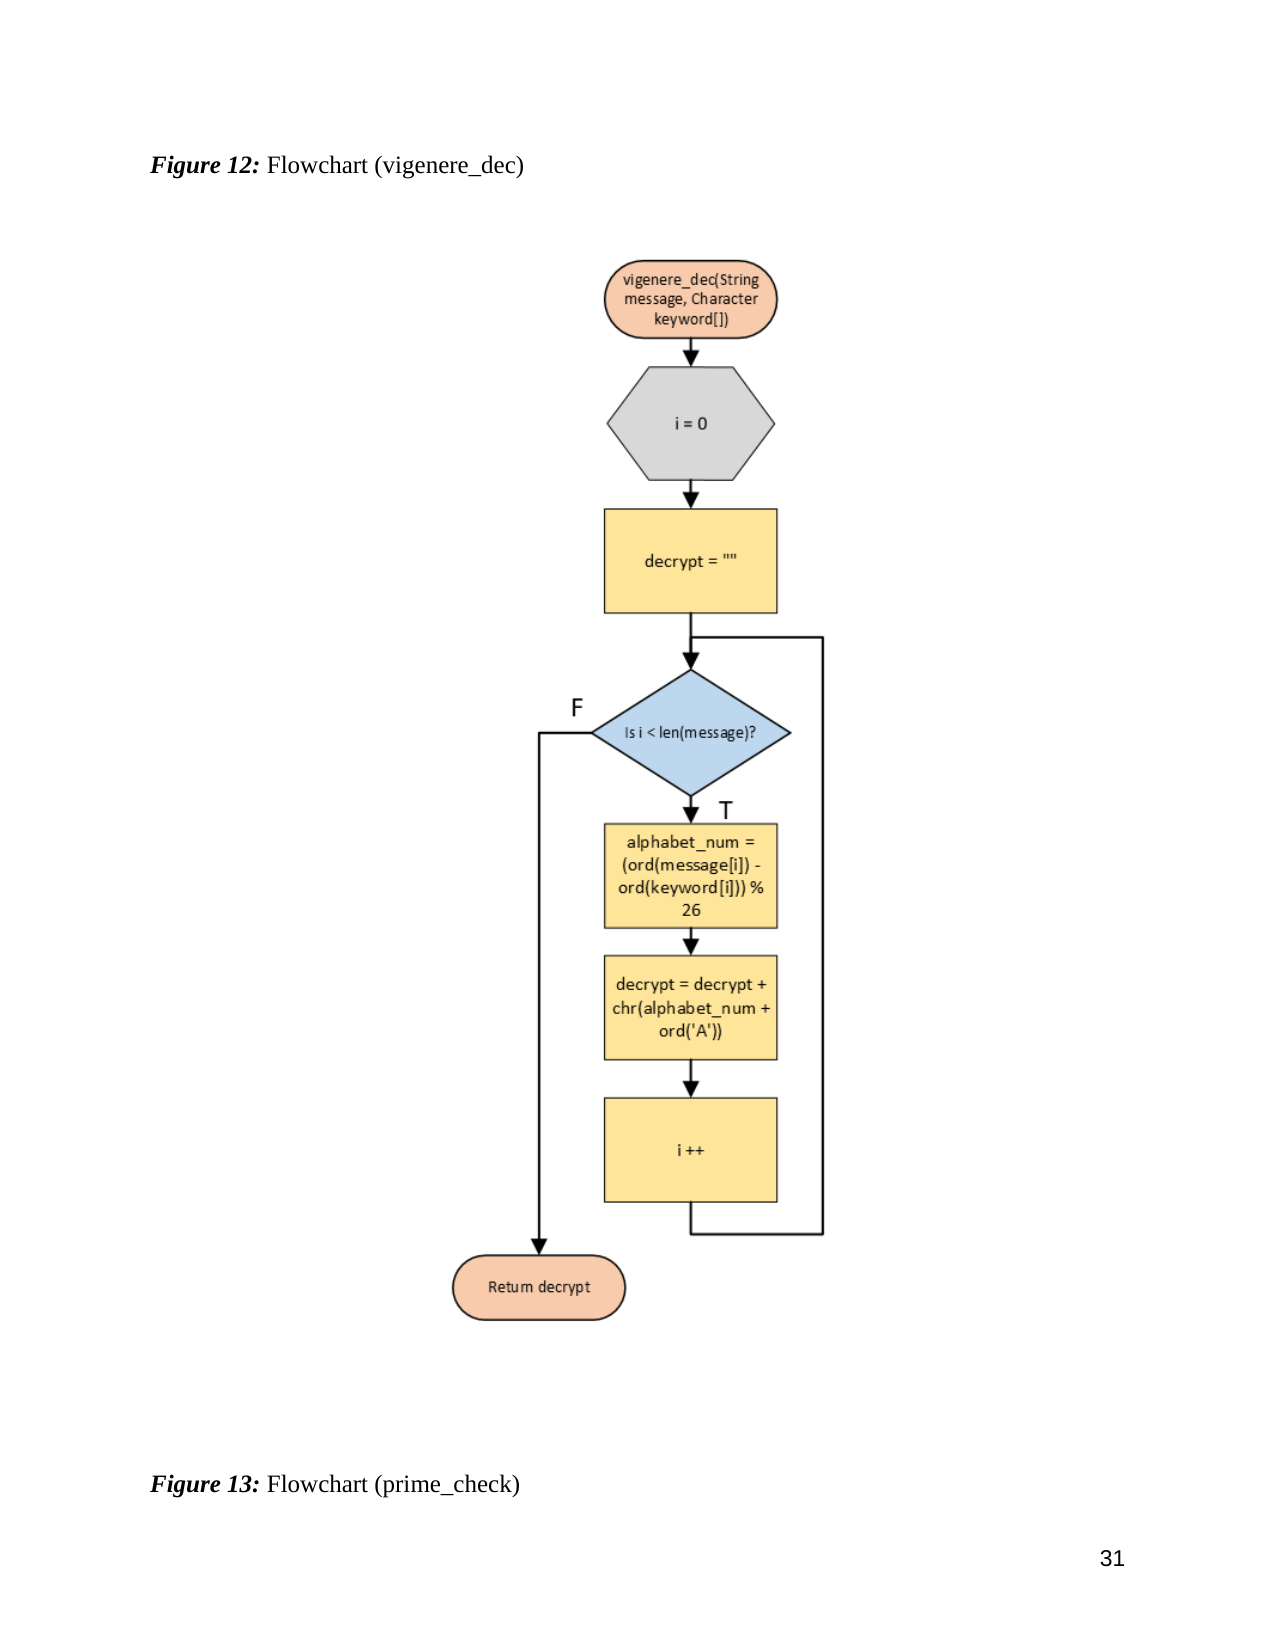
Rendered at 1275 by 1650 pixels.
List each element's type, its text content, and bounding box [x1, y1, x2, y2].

picture [440, 249, 835, 1333]
text Figure 13: Flowchart (prime_check) [150, 1469, 1125, 1497]
text Figure 12: Flowchart (vigenere_dec) [150, 150, 1125, 179]
